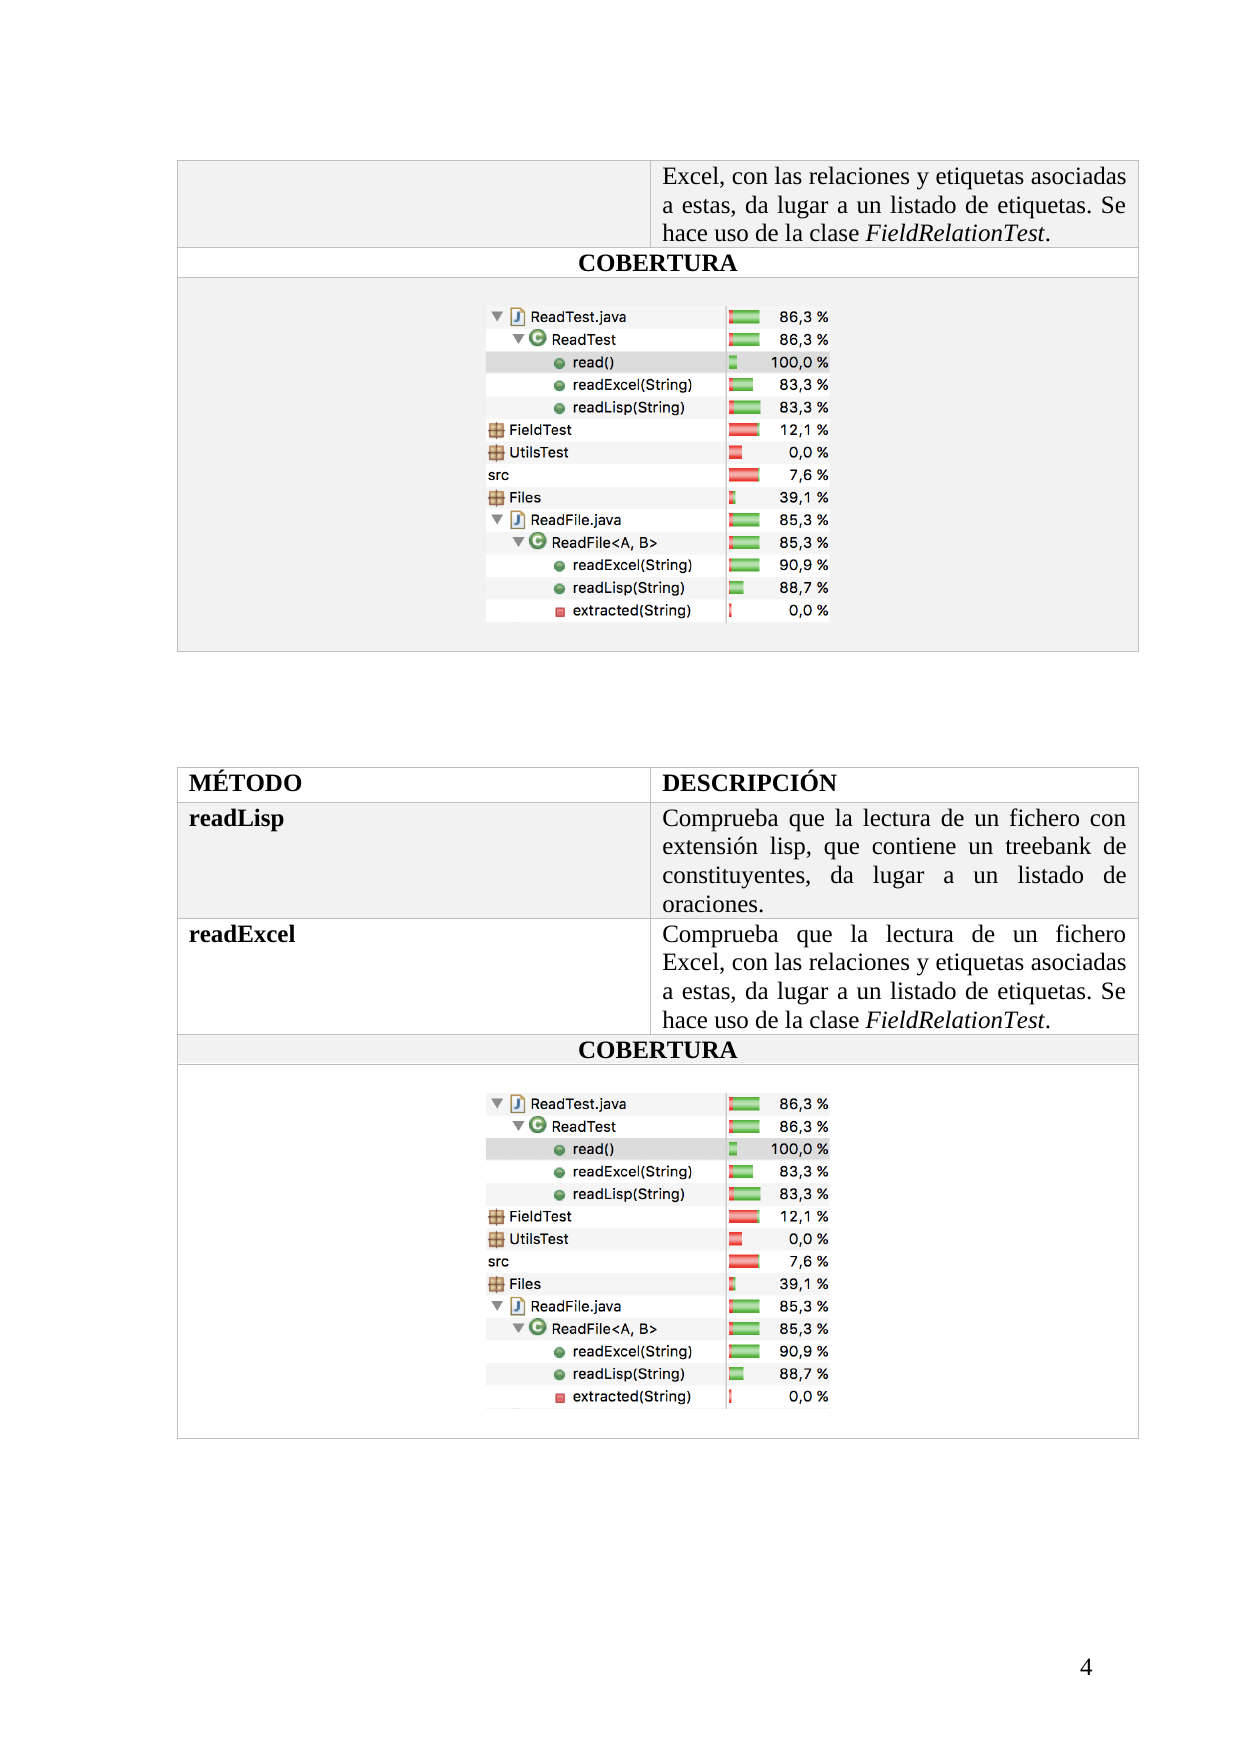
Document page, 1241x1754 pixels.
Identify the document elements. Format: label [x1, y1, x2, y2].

picture [485, 1093, 830, 1409]
table_cell [651, 919, 1138, 1034]
picture [485, 306, 830, 623]
table_cell [178, 1035, 1138, 1063]
table_cell [178, 248, 1138, 277]
table_cell [651, 803, 1138, 918]
table_cell [178, 1065, 1138, 1438]
table_cell [178, 161, 650, 247]
table_header [178, 768, 650, 802]
table_cell [651, 161, 1138, 247]
table_cell [178, 278, 1138, 651]
table_header [651, 768, 1138, 802]
table_cell [178, 919, 650, 1034]
table_cell [178, 803, 650, 918]
